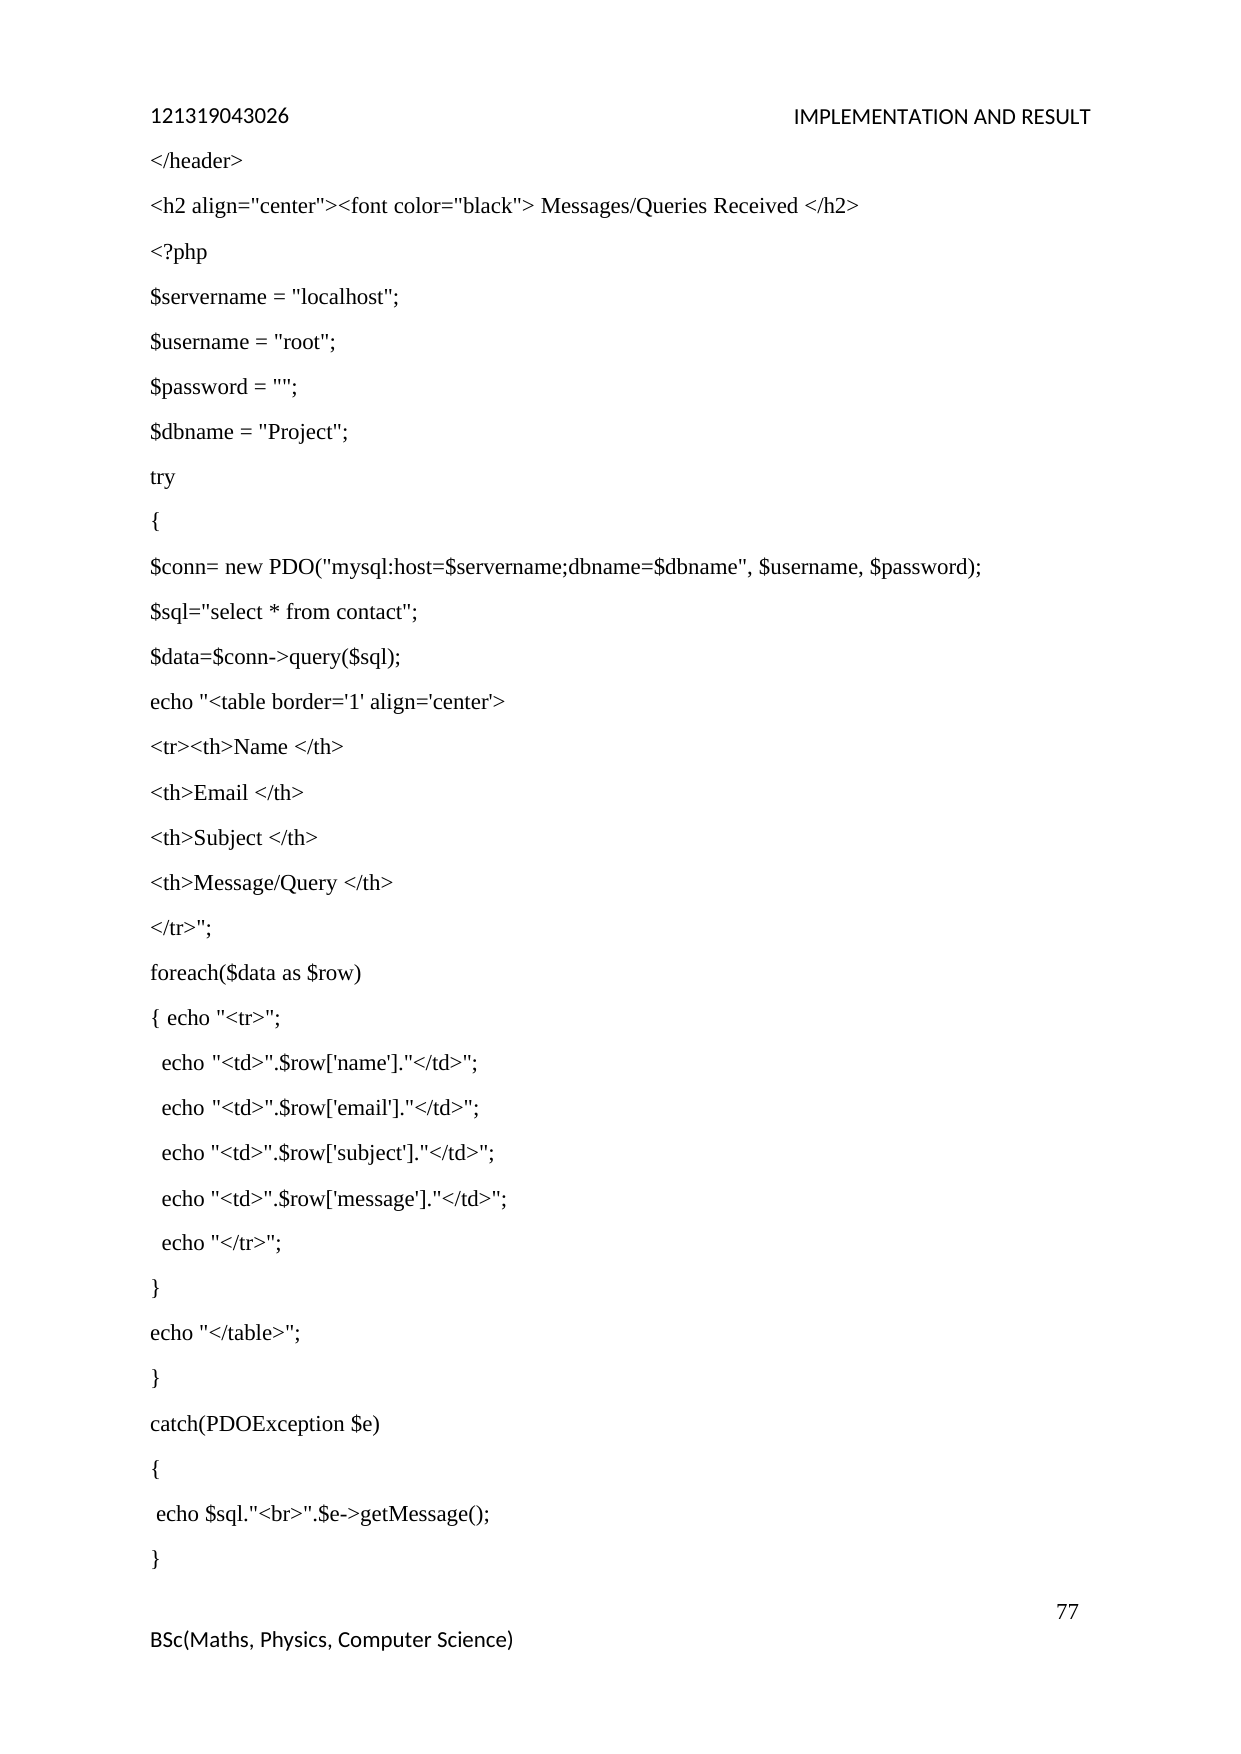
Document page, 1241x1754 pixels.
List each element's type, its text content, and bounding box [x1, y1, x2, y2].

text } [150, 1274, 1167, 1301]
text $servername = "localhost"; [150, 283, 1167, 309]
text echo "<table border='1' align='center'> [150, 688, 1167, 715]
text <tr><th>Name </th> [150, 733, 1167, 760]
text { echo "<tr>"; [150, 1004, 1167, 1031]
text } [150, 1545, 1167, 1571]
text echo "<td>".$row['email']."</td>"; [161, 1094, 1167, 1121]
text echo "<td>".$row['message']."</td>"; echo "</tr>"; [161, 1184, 509, 1256]
text catch(PDOException $e) [150, 1410, 1167, 1436]
text echo "<td>".$row['subject']."</td>"; [161, 1139, 1167, 1166]
text $username = "root"; [150, 328, 1167, 354]
text echo $sql."<br>".$e->getMessage(); [156, 1500, 1167, 1526]
text <h2 align="center"><font color="black"> Messages/Queries Received </h2> [150, 192, 1167, 219]
text $dbname = "Project"; try [150, 418, 350, 489]
text echo "<td>".$row['name']."</td>"; [161, 1049, 1167, 1076]
text $password = ""; [150, 373, 1167, 399]
text </header> [150, 147, 1167, 174]
text <th>Message/Query </th> [150, 869, 1167, 895]
text { [150, 1455, 1167, 1481]
text foreach($data as $row) [150, 959, 1167, 986]
text <th>Subject </th> [150, 823, 1167, 850]
text <th>Email </th> [150, 778, 1167, 805]
text </tr>"; [150, 914, 1167, 940]
text { [150, 508, 1167, 534]
text $sql="select * from contact"; [150, 598, 1167, 624]
text echo "</table>"; [150, 1319, 1167, 1346]
text <?php [150, 238, 1167, 264]
text $data=$conn->query($sql); [150, 643, 1167, 670]
text $conn= new PDO("mysql:host=$servername;dbname=$dbname", $username, $password); [150, 553, 1167, 579]
text } [150, 1364, 1167, 1391]
